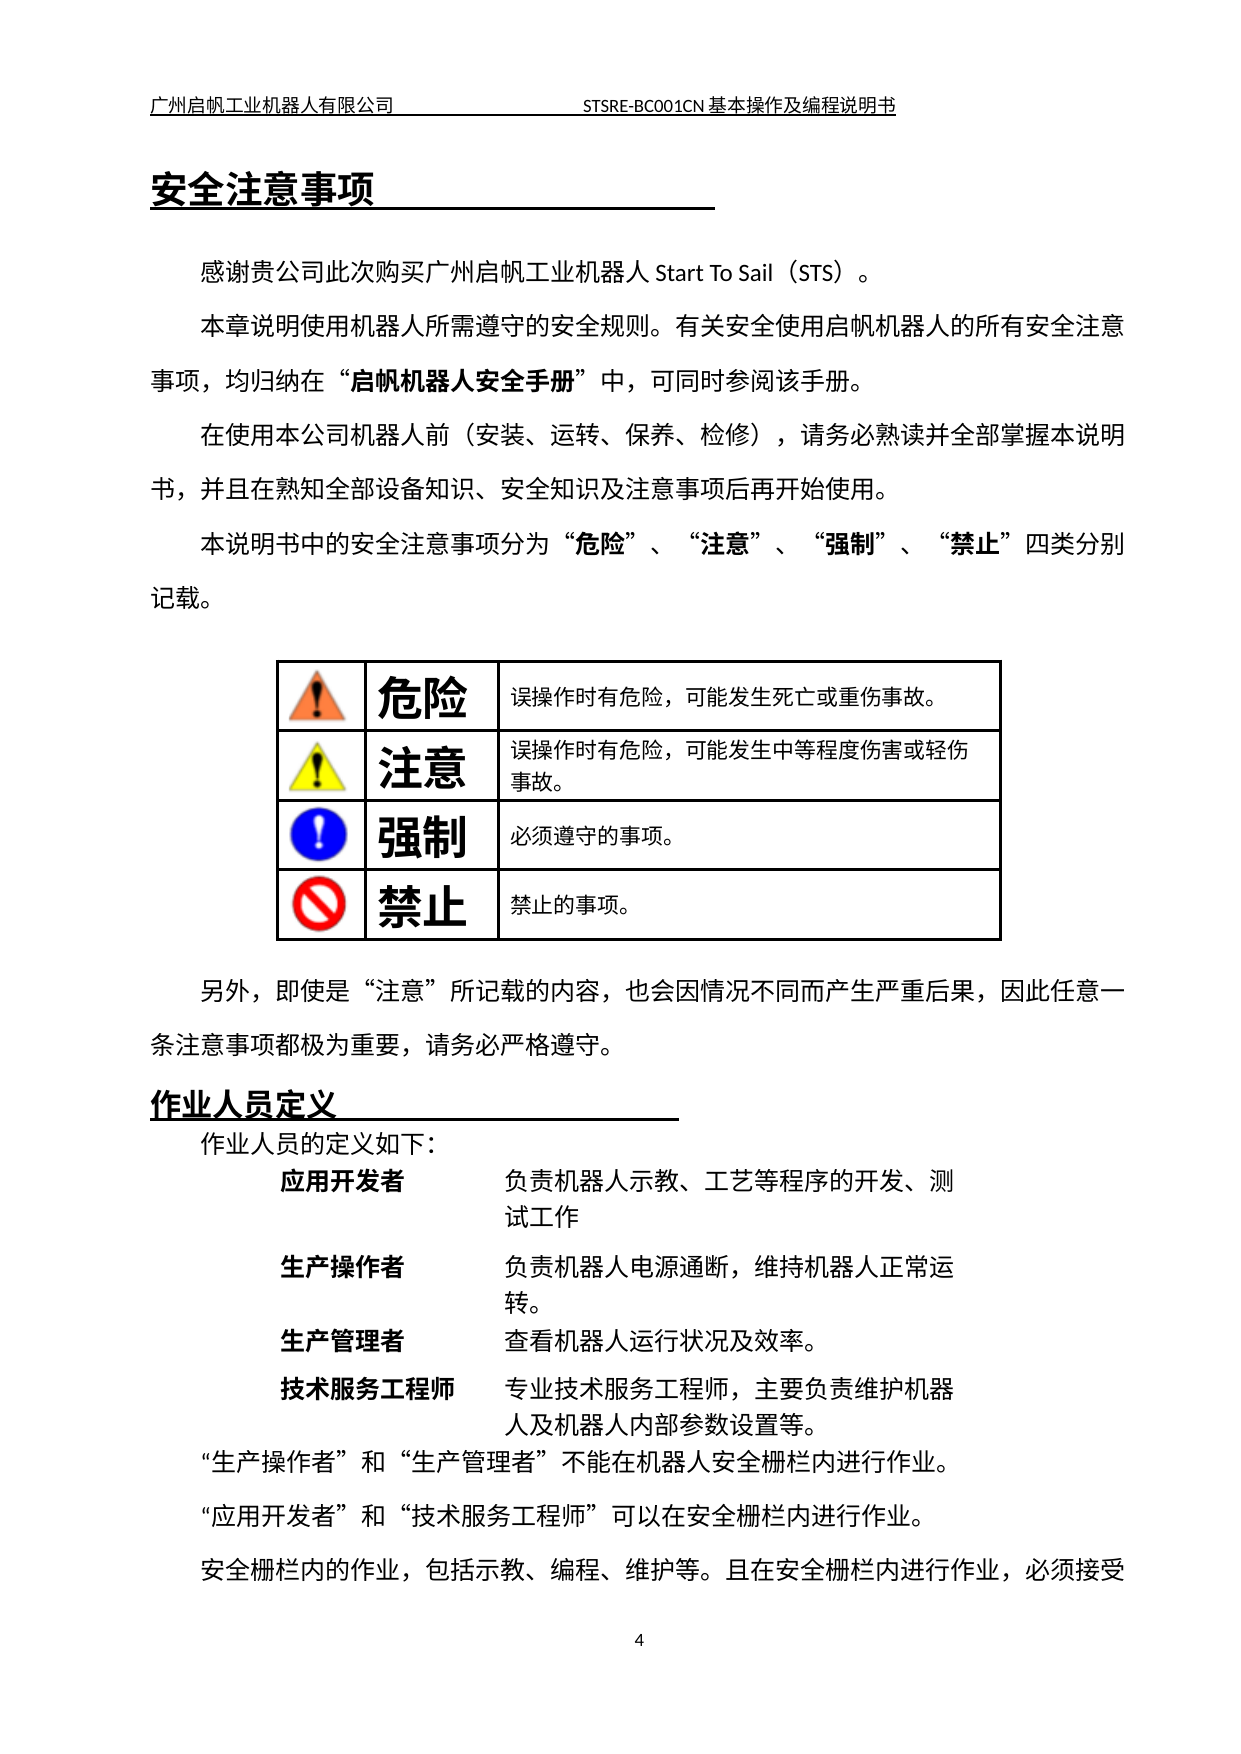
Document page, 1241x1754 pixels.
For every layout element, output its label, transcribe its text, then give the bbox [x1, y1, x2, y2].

table_cell 查看机器人运行状况及效率。 [493, 1321, 976, 1369]
text “应用开发者”和“技术服务工程师”可以在安全栅栏内进行作业。 [150, 1496, 1128, 1533]
subtitle 安全注意事项 [150, 160, 1128, 215]
table_header 应用开发者 [269, 1161, 493, 1247]
table_header 误操作时有危险，可能发生死亡或重伤事故。 [500, 663, 999, 729]
text 感谢贵公司此次购买广州启帆工业机器人Start To Sail（STS）。 [150, 252, 1128, 288]
table_cell 误操作时有危险，可能发生中等程度伤害或轻伤事故。 [500, 732, 999, 798]
picture [288, 737, 348, 794]
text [150, 1551, 1128, 1587]
text 作业人员的定义如下： [150, 1125, 1128, 1161]
table_header 负责机器人示教、工艺等程序的开发、测试工作 [493, 1161, 976, 1247]
text 在使用本公司机器人前（安装、运转、保养、检修），请务必熟读并全部掌握本说明书，并且在熟知全部设备知识、安全知识及注意事项后再开始使用。 [150, 415, 1128, 506]
table_header 危险 [367, 663, 497, 729]
table_cell [279, 732, 364, 798]
text 作业人员定义 [150, 1080, 1128, 1125]
text 另外，即使是“注意”所记载的内容，也会因情况不同而产生严重后果，因此任意一条注意事项都极为重要，请务必严格遵守。 [150, 971, 1128, 1062]
table_cell 注意 [367, 732, 497, 798]
picture [288, 804, 348, 866]
table_cell [279, 871, 364, 937]
table_header [279, 663, 364, 729]
table_cell 强制 [367, 802, 497, 868]
table_cell 禁止 [367, 871, 497, 937]
table_cell 专业技术服务工程师，主要负责维护机器人及机器人内部参数设置等。 [493, 1369, 976, 1442]
text “生产操作者”和“生产管理者”不能在机器人安全栅栏内进行作业。 [150, 1442, 1128, 1478]
table_cell 生产操作者 [269, 1247, 493, 1321]
text 本章说明使用机器人所需遵守的安全规则。有关安全使用启帆机器人的所有安全注意事项，均归纳在“启帆机器人安全手册”中，可同时参阅该手册。 [150, 307, 1128, 397]
table_cell 负责机器人电源通断，维持机器人正常运转。 [493, 1247, 976, 1321]
table_cell [279, 802, 364, 868]
table_cell 必须遵守的事项。 [500, 802, 999, 868]
table_cell 技术服务工程师 [269, 1369, 493, 1442]
picture [288, 874, 348, 934]
picture [288, 668, 348, 723]
table_cell 生产管理者 [269, 1321, 493, 1369]
text 本说明书中的安全注意事项分为“危险”、“注意”、“强制”、“禁止”四类分别记载。 [150, 524, 1128, 615]
table_cell 禁止的事项。 [500, 871, 999, 937]
